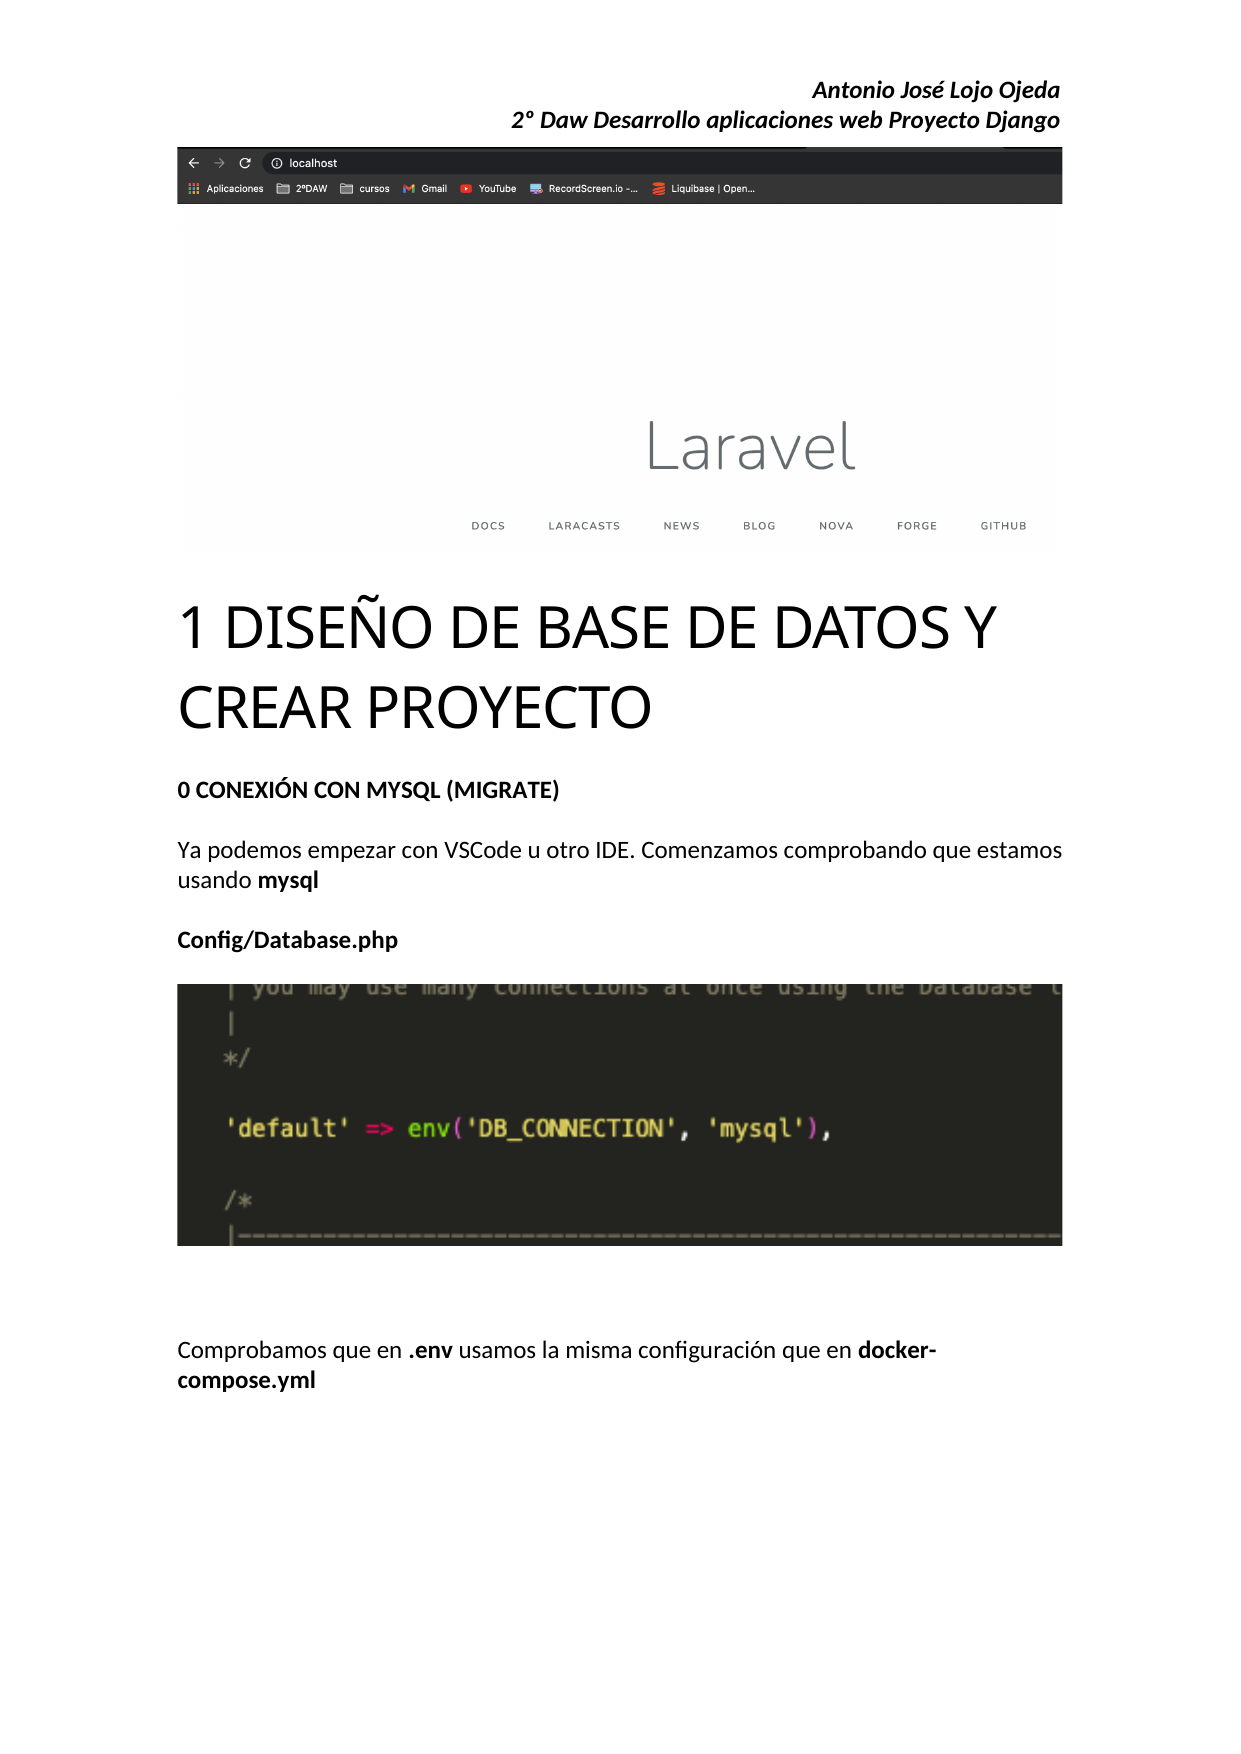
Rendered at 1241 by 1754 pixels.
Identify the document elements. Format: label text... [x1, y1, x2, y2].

text 0 CONEXIÓN CON MYSQL (MIGRATE) [177, 774, 1063, 805]
picture [177, 984, 1063, 1246]
title 1 DISEÑO DE BASE DE DATOS Y CREAR PROYECTO [177, 586, 1063, 745]
text Ya podemos empezar con VSCode u otro IDE. Comenzamos comprobando que estamos usando mysql [177, 834, 1063, 895]
picture [177, 147, 1063, 558]
text Config/Database.php [177, 924, 1063, 955]
text Comprobamos que en .env usamos la misma configuración que en docker-compose.yml [177, 1334, 1063, 1395]
